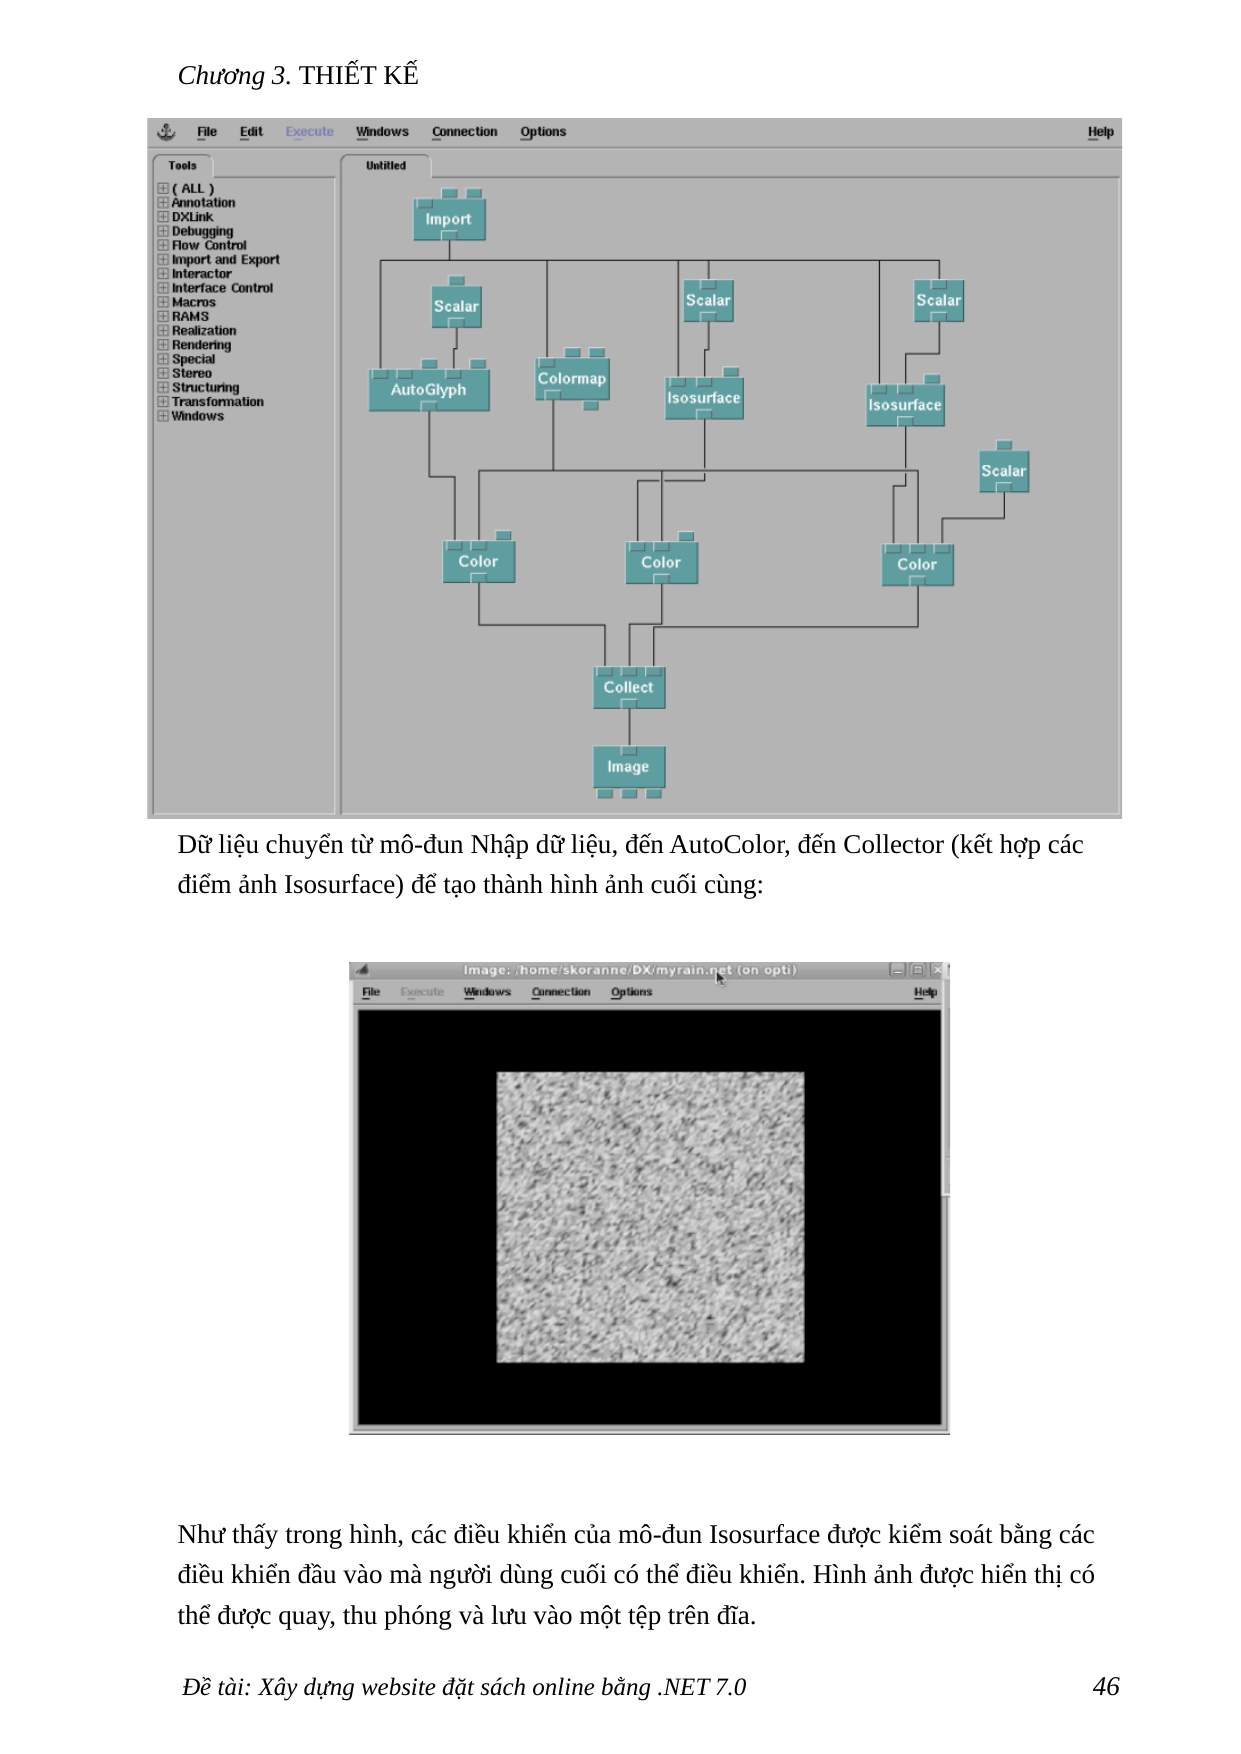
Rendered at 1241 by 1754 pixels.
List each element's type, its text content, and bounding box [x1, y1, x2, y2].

text Dữ liệu chuyển từ mô-đun Nhập dữ liệu, đến AutoColor, đến Collector (kết hợp các điểm ảnh Isosurface) để tạo thành hình ảnh cuối cùng: [177, 819, 1122, 899]
text Như thấy trong hình, các điều khiển của mô-đun Isosurface được kiểm soát bằng các điều khiển đầu vào mà người dùng cuối có thể điều khiển. Hình ảnh được hiển thị có thể được quay, thu phóng và lưu vào một tệp trên đĩa. [177, 1518, 1122, 1630]
picture [147, 118, 1123, 819]
picture [348, 962, 951, 1435]
